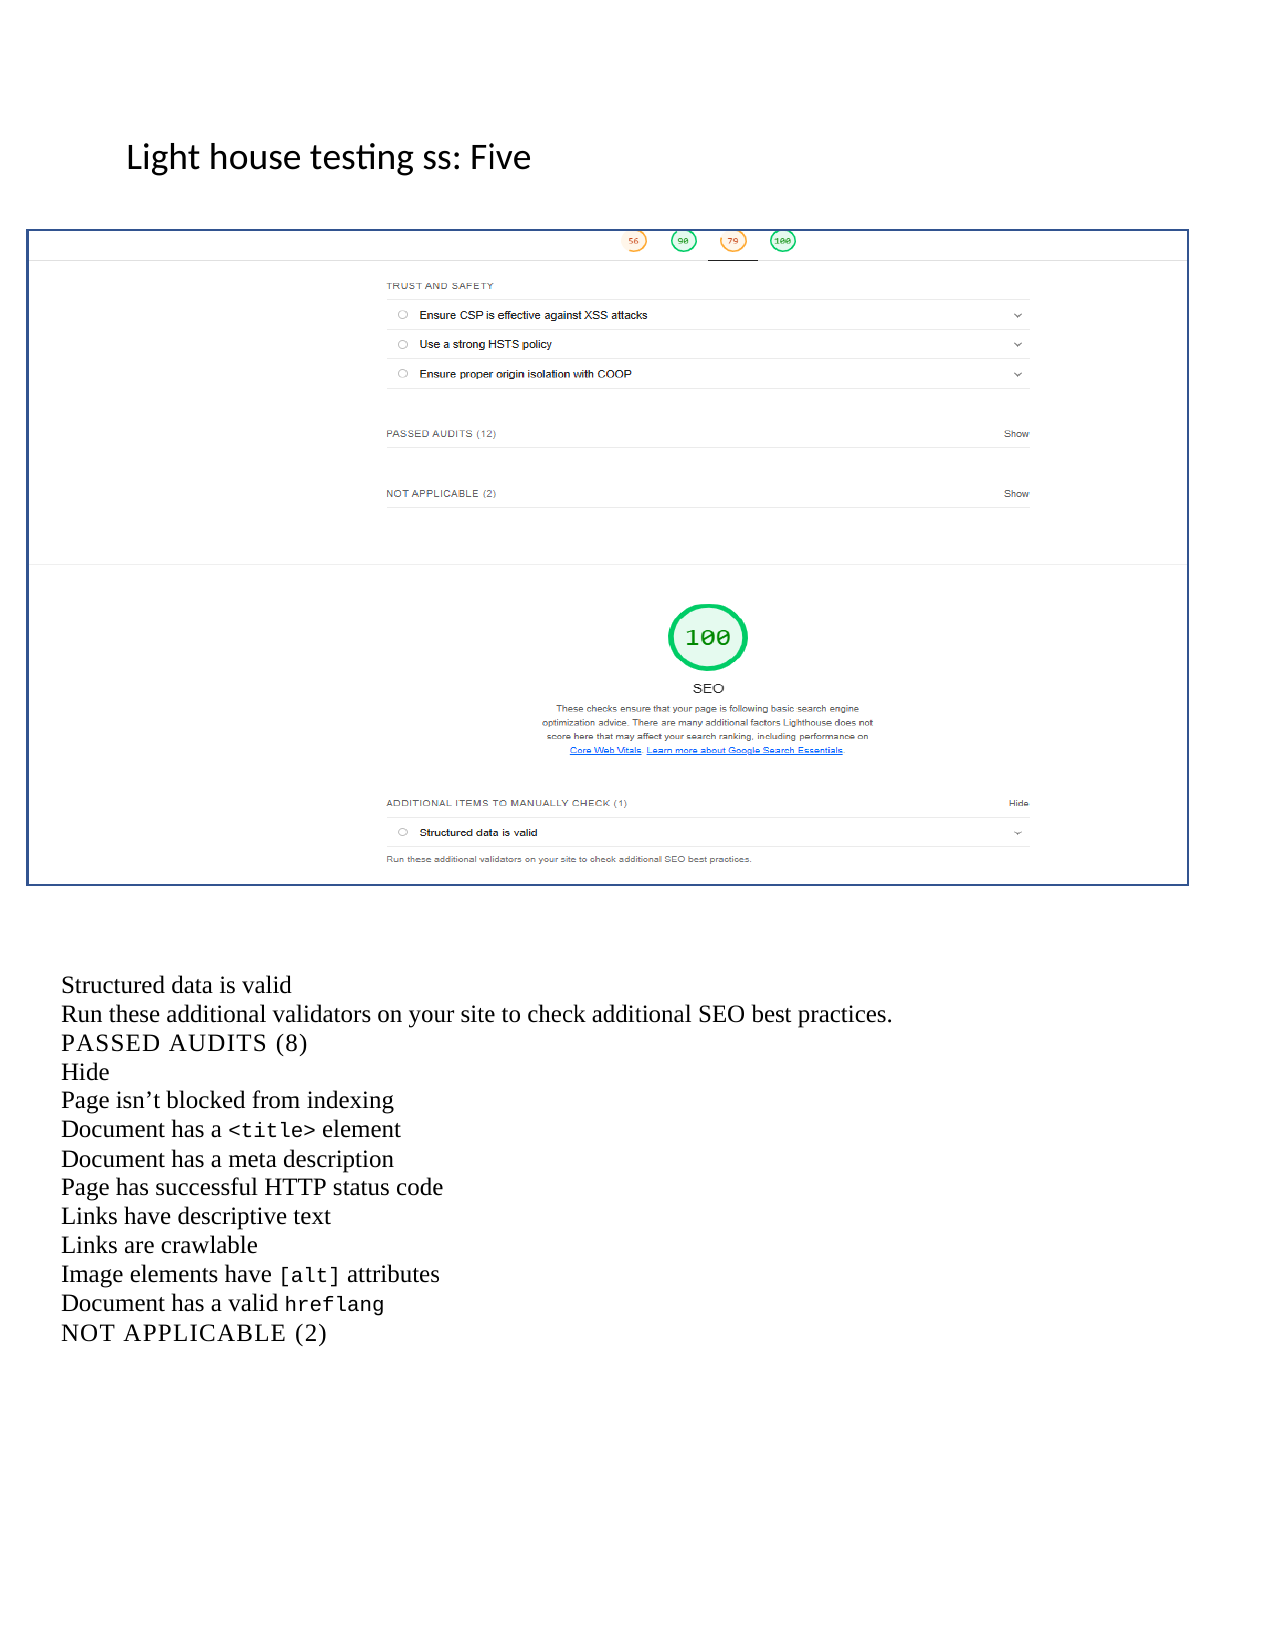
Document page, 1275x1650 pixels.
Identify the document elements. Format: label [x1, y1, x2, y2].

picture [29, 231, 1187, 884]
